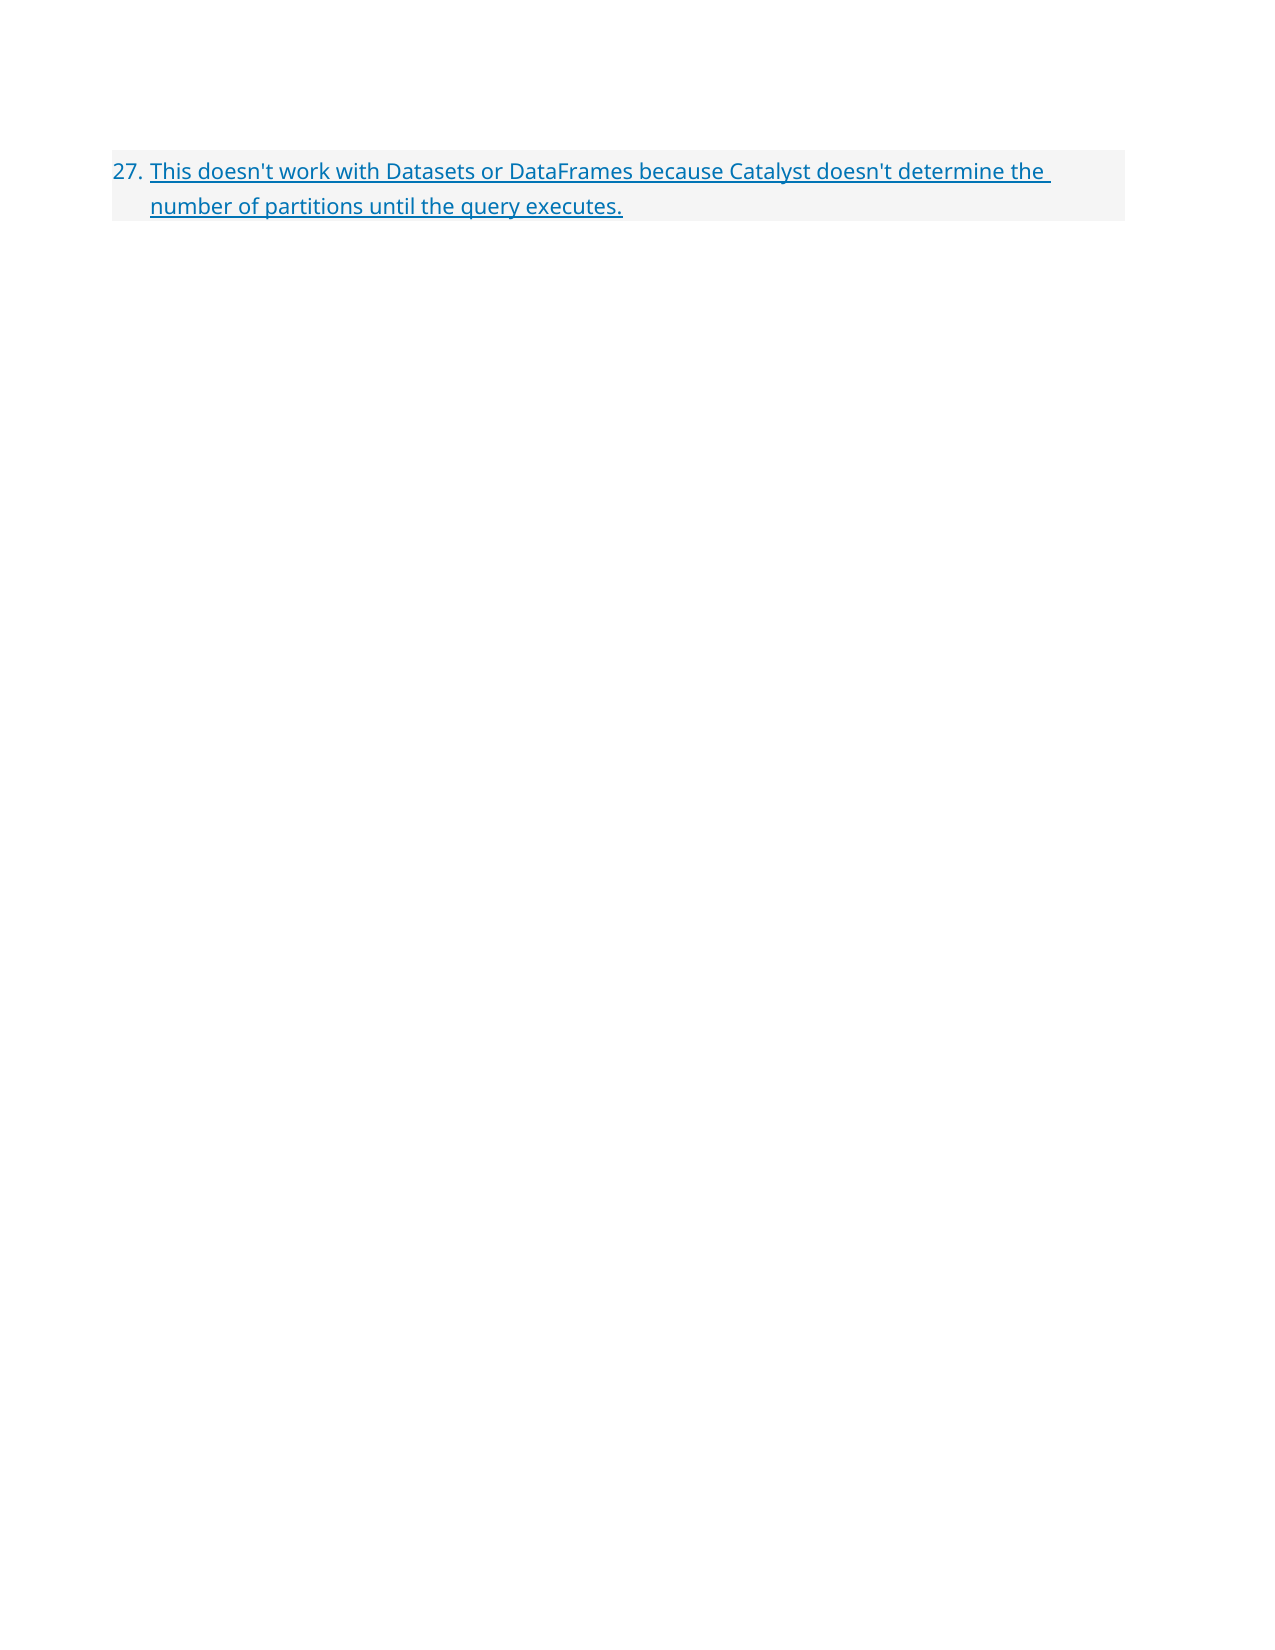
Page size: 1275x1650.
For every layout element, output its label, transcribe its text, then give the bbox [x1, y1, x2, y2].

list This doesn't work with Datasets or DataFrames because Catalyst doesn't determine the number of partitions until the query executes. [112, 150, 1125, 221]
